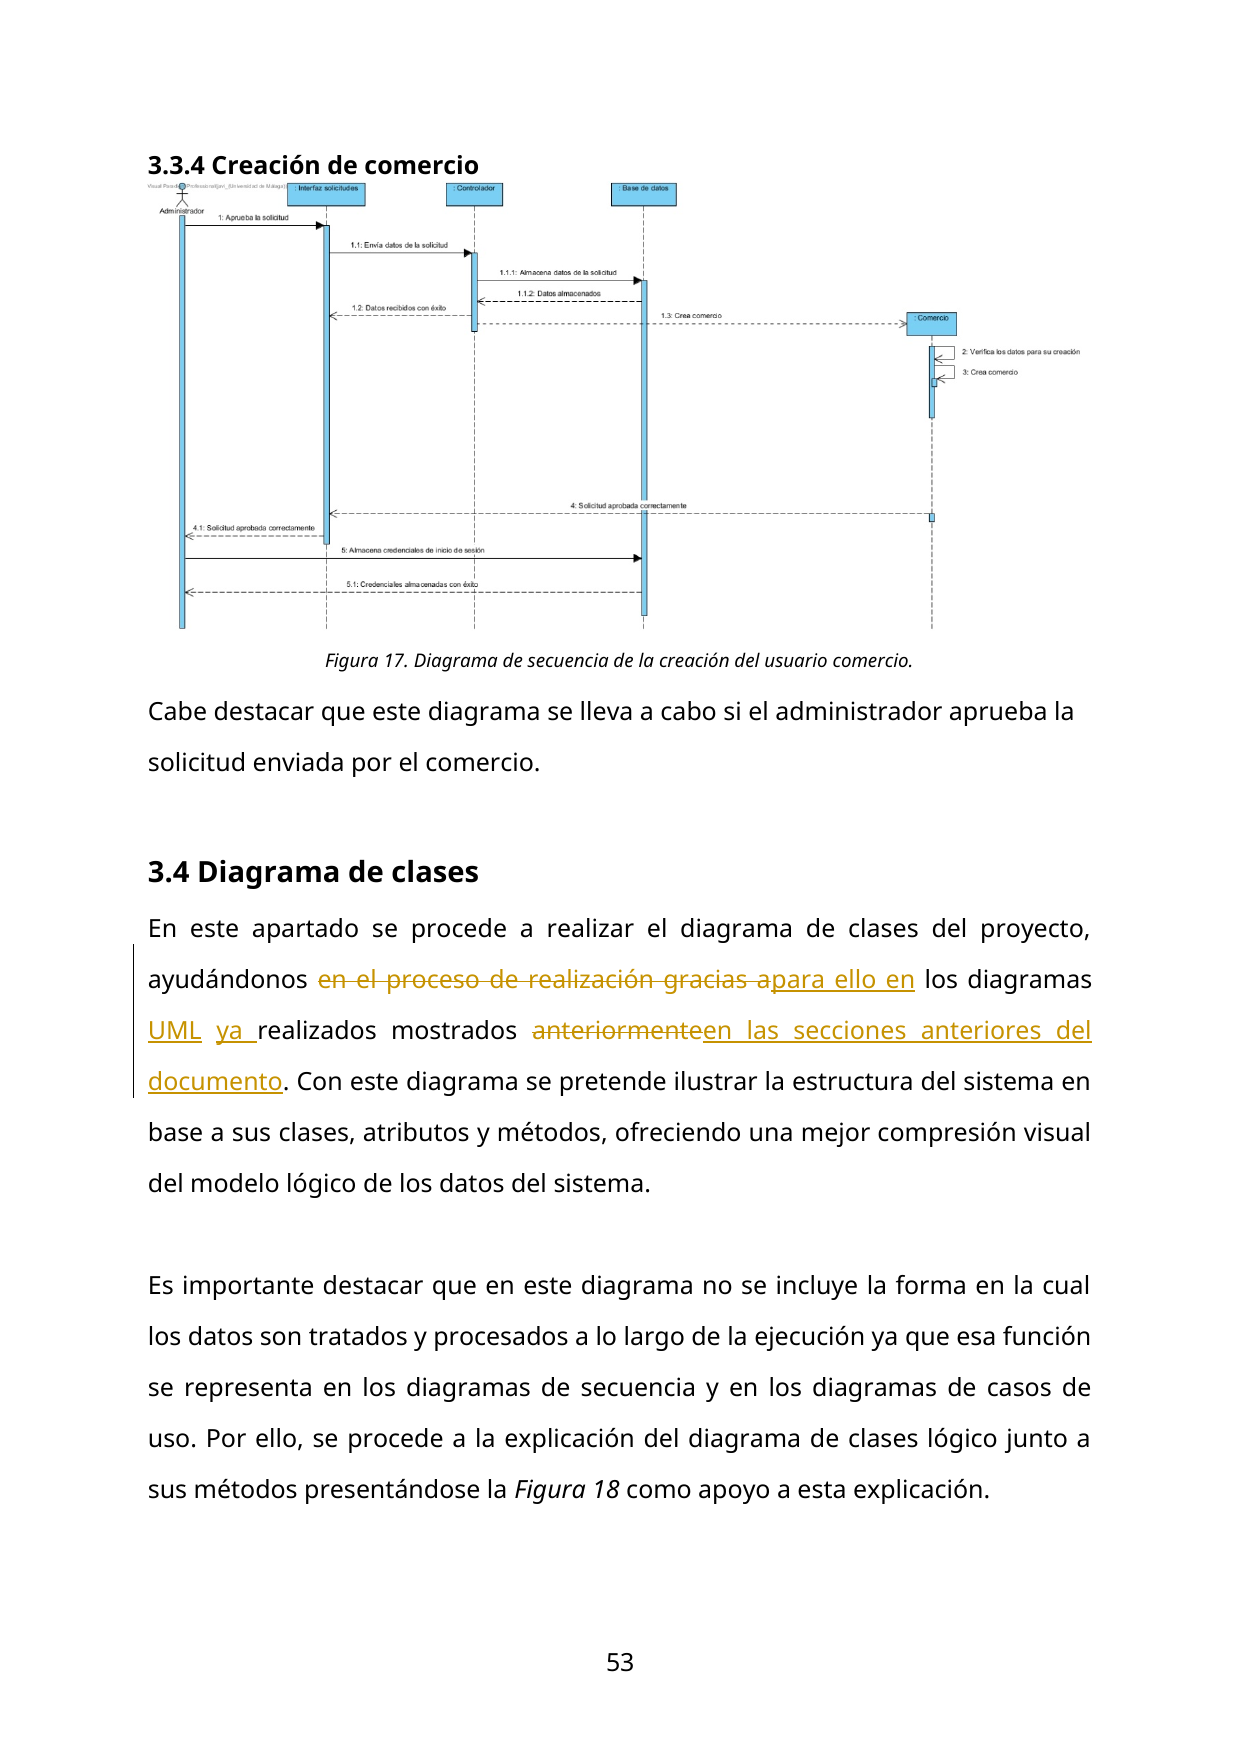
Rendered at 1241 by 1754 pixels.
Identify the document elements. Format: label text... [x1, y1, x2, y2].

text 3.4 Diagrama de clases [148, 851, 1092, 891]
picture [147, 181, 1090, 631]
text Cabe destacar que este diagrama se lleva a cabo si el administrador aprueba la solicitud enviada por el comercio. [148, 693, 1092, 779]
text Es importante destacar que en este diagrama no se incluye la forma en la cual los datos son tratados y procesados a lo largo de la ejecución ya que esa función se representa en los diagramas de secuencia y en los diagramas de casos de uso. Por ello, se procede a la explicación del diagrama de clases lógico junto a sus métodos presentándose la Figura 18 como apoyo a esta explicación. [148, 1268, 1092, 1506]
text 3.3.4 Creación de comercio [148, 148, 1092, 182]
text En este apartado se procede a realizar el diagrama de clases del proyecto, ayudándonos los diagramas realizados mostrados . Con este diagrama se pretende ilustrar la estructura del sistema en base a sus clases, atributos y métodos, ofreciendo una mejor compresión visual del modelo lógico de los datos del sistema. [148, 910, 1092, 1199]
text Figura 17. Diagrama de secuencia de la creación del usuario comercio. [148, 647, 1092, 673]
